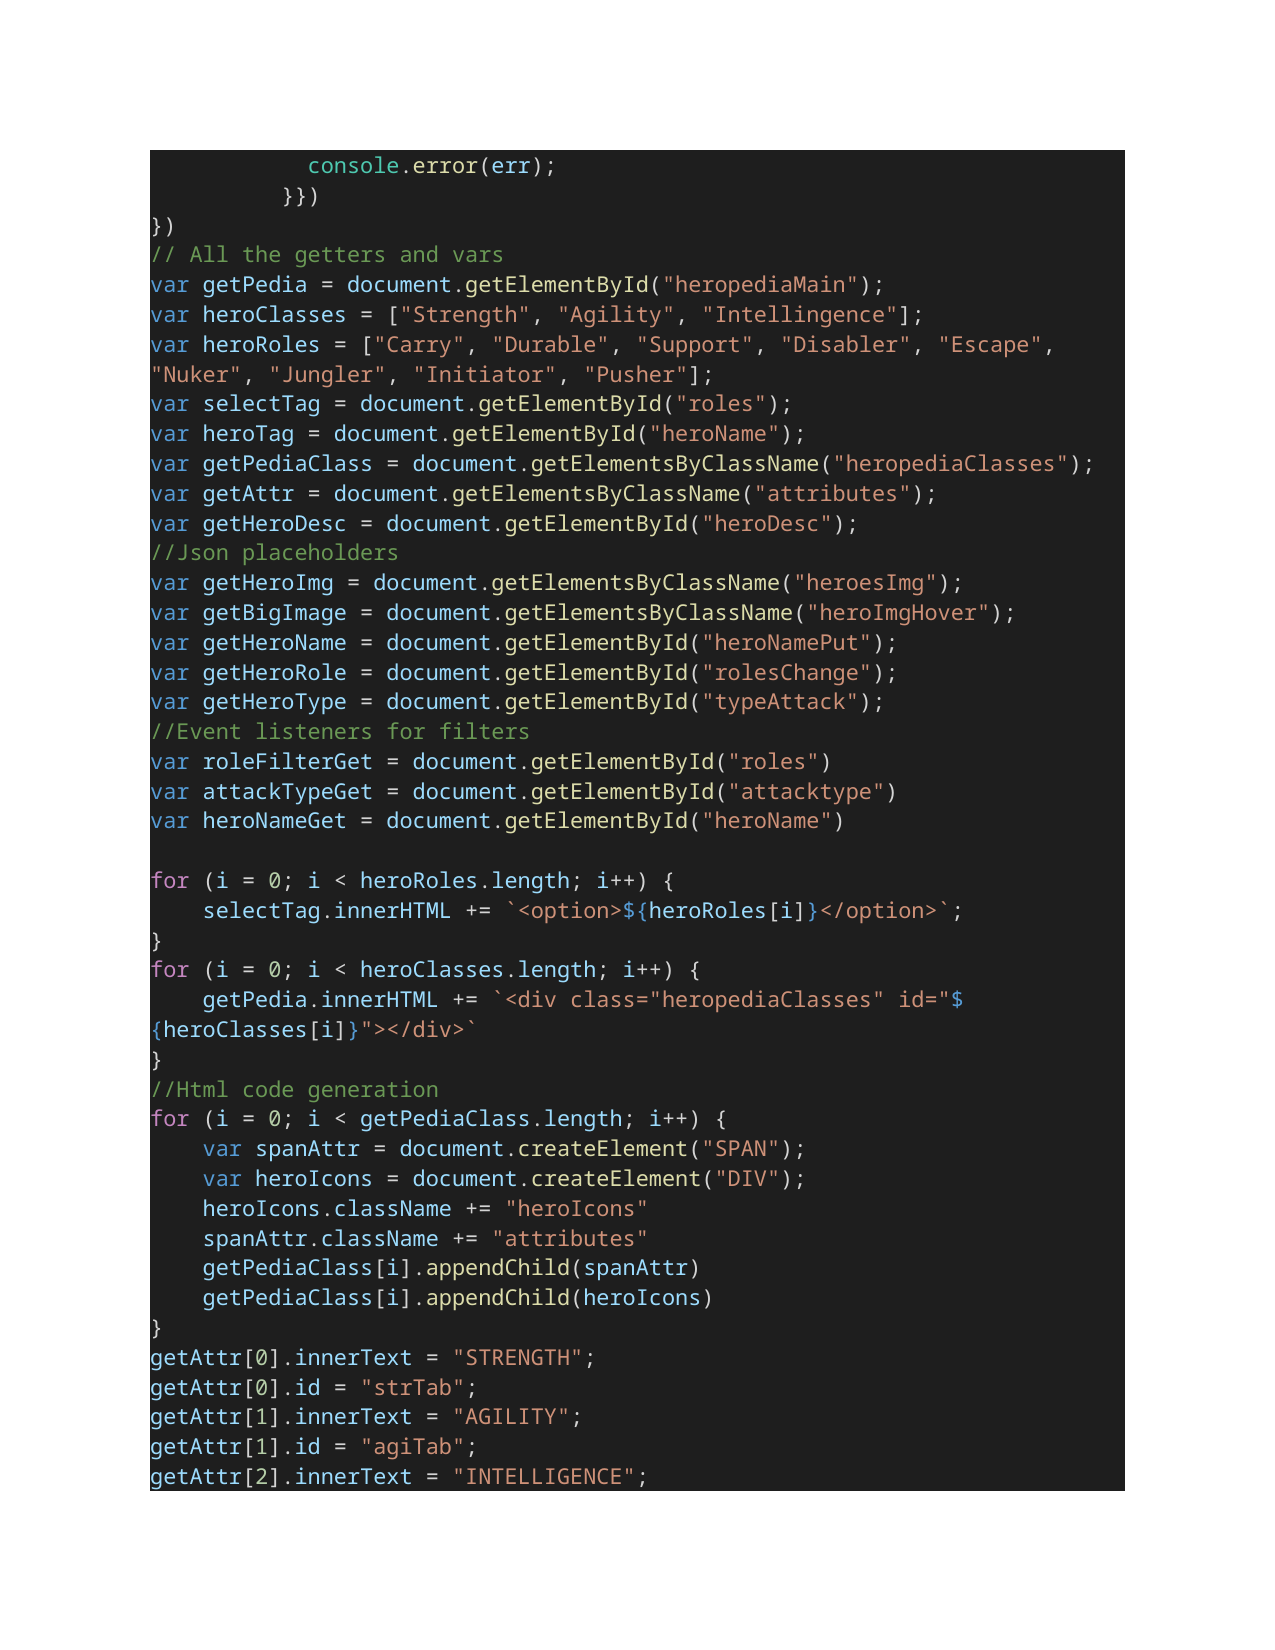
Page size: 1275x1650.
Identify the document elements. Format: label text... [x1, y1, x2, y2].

text var getHeroType = document.getElementById("typeAttack"); [150, 686, 1125, 716]
text getPediaClass[i].appendChild(spanAttr) [150, 1252, 1125, 1282]
text var selectTag = document.getElementById("roles"); [150, 388, 1125, 418]
text heroIcons.className += "heroIcons" [150, 1193, 1125, 1222]
text var getPediaClass = document.getElementsByClassName("heropediaClasses"); [150, 448, 1125, 478]
text //Json placeholders [150, 537, 1125, 567]
text spanAttr.className += "attributes" [150, 1222, 1125, 1252]
text var heroRoles = ["Carry", "Durable", "Support", "Disabler", "Escape", "Nuker", "Jungler", "Initiator", "Pusher"]; [150, 329, 1125, 388]
text getAttr[1].id = "agiTab"; [150, 1431, 1125, 1461]
text //Html code generation [150, 1073, 1125, 1103]
text }) [150, 209, 1125, 239]
text getAttr[0].innerText = "STRENGTH"; [150, 1342, 1125, 1371]
text getPediaClass[i].appendChild(heroIcons) [150, 1282, 1125, 1312]
text for (i = 0; i < heroClasses.length; i++) { [150, 954, 1125, 984]
text var getPedia = document.getElementById("heropediaMain"); [150, 269, 1125, 299]
text var heroNameGet = document.getElementById("heroName") [150, 805, 1125, 835]
text var getHeroName = document.getElementById("heroNamePut"); [150, 627, 1125, 656]
text var spanAttr = document.createElement("SPAN"); [150, 1133, 1125, 1163]
text var heroTag = document.getElementById("heroName"); [150, 418, 1125, 448]
text }}) [150, 180, 1125, 209]
text var roleFilterGet = document.getElementById("roles") [150, 746, 1125, 776]
text var getHeroImg = document.getElementsByClassName("heroesImg"); [150, 567, 1125, 597]
text for (i = 0; i < getPediaClass.length; i++) { [150, 1103, 1125, 1133]
text } [150, 1312, 1125, 1342]
text getAttr[1].innerText = "AGILITY"; [150, 1401, 1125, 1431]
text getPedia.innerHTML += `<div class="heropediaClasses" id="${heroClasses[i]}"></div>` [150, 984, 1125, 1044]
text } [150, 1044, 1125, 1073]
text console.error(err); [150, 150, 1125, 180]
text var attackTypeGet = document.getElementById("attacktype") [150, 776, 1125, 805]
text // All the getters and vars [150, 239, 1125, 269]
text var getHeroDesc = document.getElementById("heroDesc"); [150, 507, 1125, 537]
text } [150, 924, 1125, 954]
text var heroIcons = document.createElement("DIV"); [150, 1163, 1125, 1193]
text for (i = 0; i < heroRoles.length; i++) { [150, 865, 1125, 895]
text var heroClasses = ["Strength", "Agility", "Intellingence"]; [150, 299, 1125, 329]
text var getBigImage = document.getElementsByClassName("heroImgHover"); [150, 597, 1125, 627]
text getAttr[2].innerText = "INTELLIGENCE"; [150, 1461, 1125, 1491]
text getAttr[0].id = "strTab"; [150, 1371, 1125, 1401]
text var getAttr = document.getElementsByClassName("attributes"); [150, 478, 1125, 507]
text //Event listeners for filters [150, 716, 1125, 746]
text selectTag.innerHTML += `<option>${heroRoles[i]}</option>`; [150, 895, 1125, 924]
text var getHeroRole = document.getElementById("rolesChange"); [150, 656, 1125, 686]
